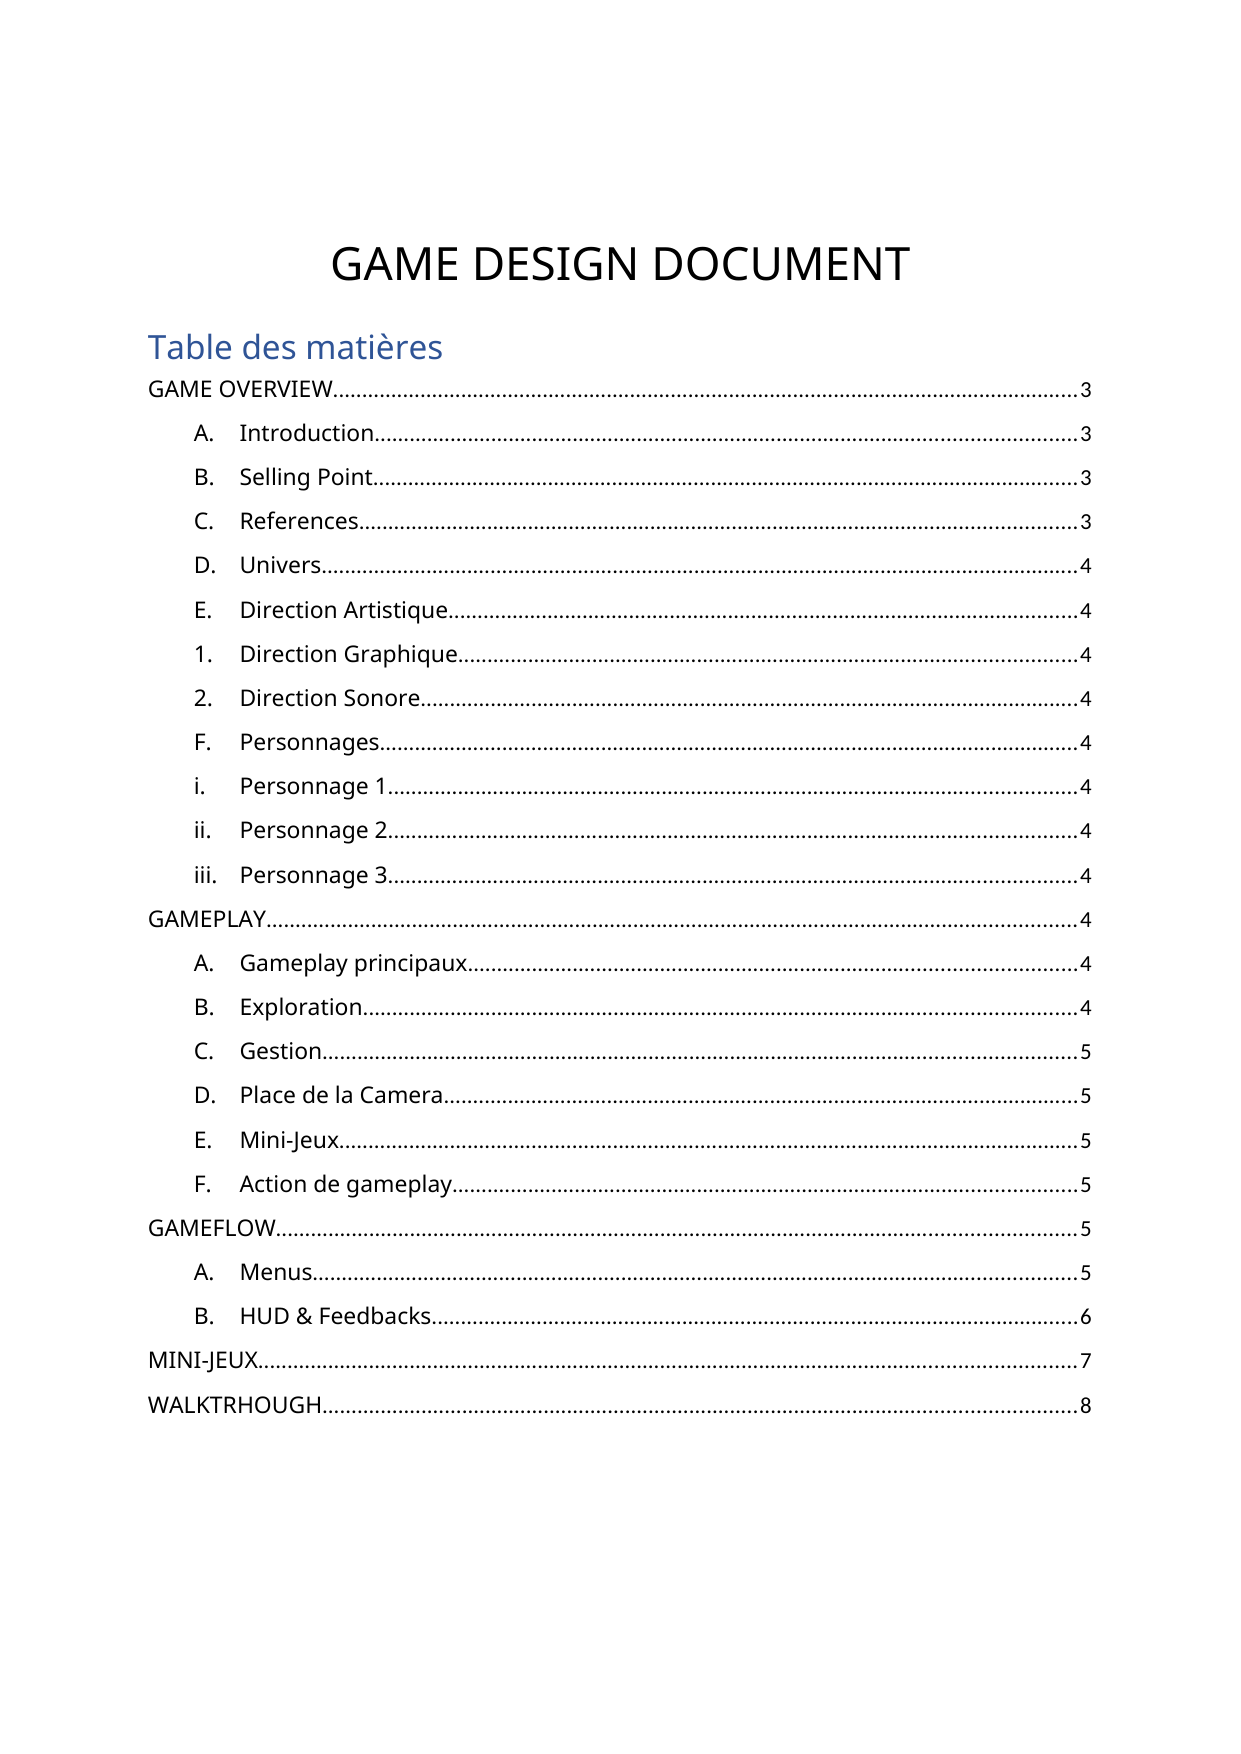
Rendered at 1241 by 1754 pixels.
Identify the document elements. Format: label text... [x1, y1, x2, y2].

text GAME DESIGN DOCUMENT [148, 232, 1093, 294]
